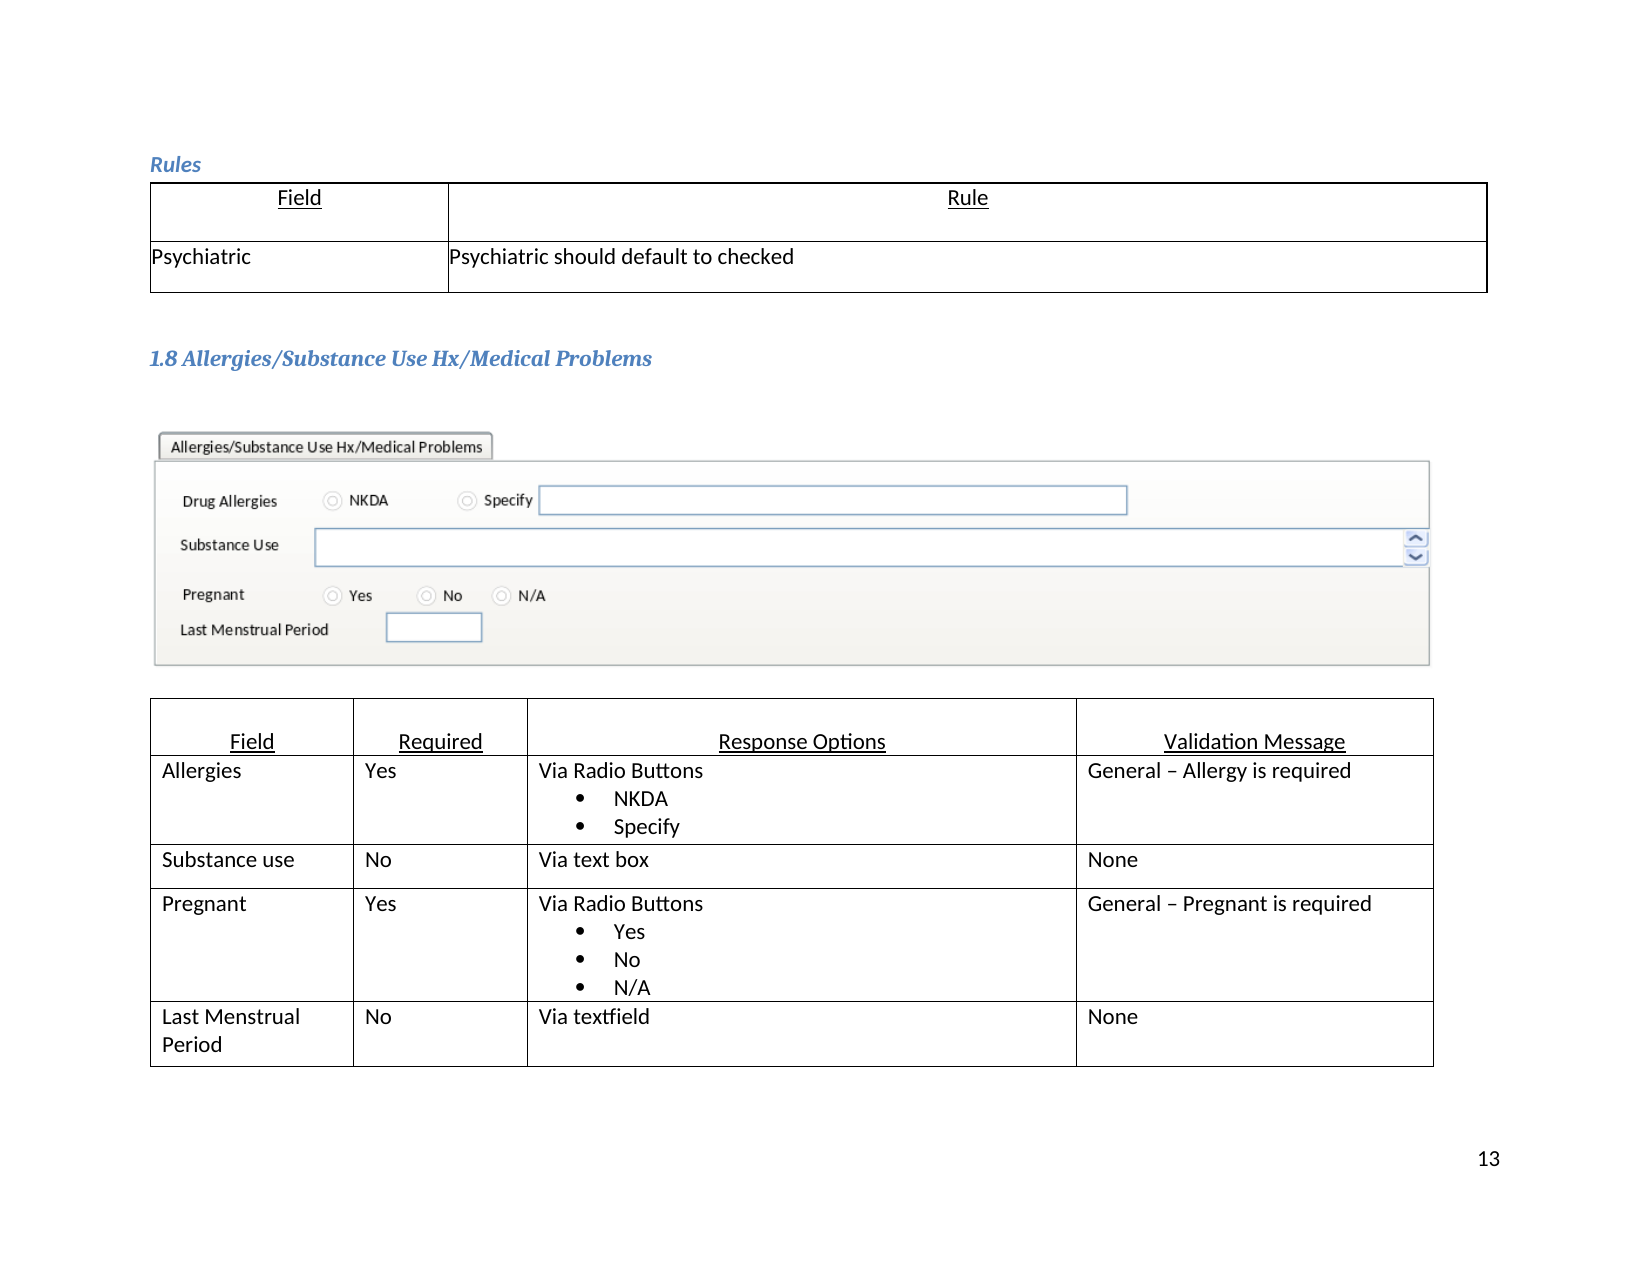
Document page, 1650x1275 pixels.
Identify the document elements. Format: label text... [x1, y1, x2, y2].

table_cell General – Allergy is required [1077, 756, 1433, 844]
table_cell No [354, 845, 527, 888]
table_header Response Options [528, 699, 1076, 755]
table_header Required [354, 699, 527, 755]
table_cell Via text box [528, 845, 1076, 888]
table_header Rule Rules [449, 184, 1486, 241]
table_cell Via Radio Buttons Yes No N/A [528, 889, 1076, 1001]
table_cell No [354, 1002, 527, 1066]
table_cell None [1077, 1002, 1433, 1066]
table_cell General – Pregnant is required [1077, 889, 1433, 1001]
subtitle 1.8 Allergies/Substance Use Hx/Medical Problems [150, 346, 1500, 372]
table_cell Psychiatric [151, 242, 448, 292]
table_cell Last Menstrual Period [151, 1002, 353, 1066]
table_cell Yes [354, 756, 527, 844]
table_cell Psychiatric should default to checked [449, 242, 1486, 292]
table_cell Via textfield [528, 1002, 1076, 1066]
table_header Validation Message [1077, 699, 1433, 755]
table_header Field Field [151, 184, 448, 241]
table_cell Pregnant [151, 889, 353, 1001]
table_cell Allergies [151, 756, 353, 844]
table_header Field [151, 699, 353, 755]
table_cell Yes [354, 889, 527, 1001]
subtitle Rules [150, 150, 1500, 178]
table_cell None [1077, 845, 1433, 888]
table_cell Substance use [151, 845, 353, 888]
table_cell Via Radio Buttons NKDA Specify [528, 756, 1076, 844]
